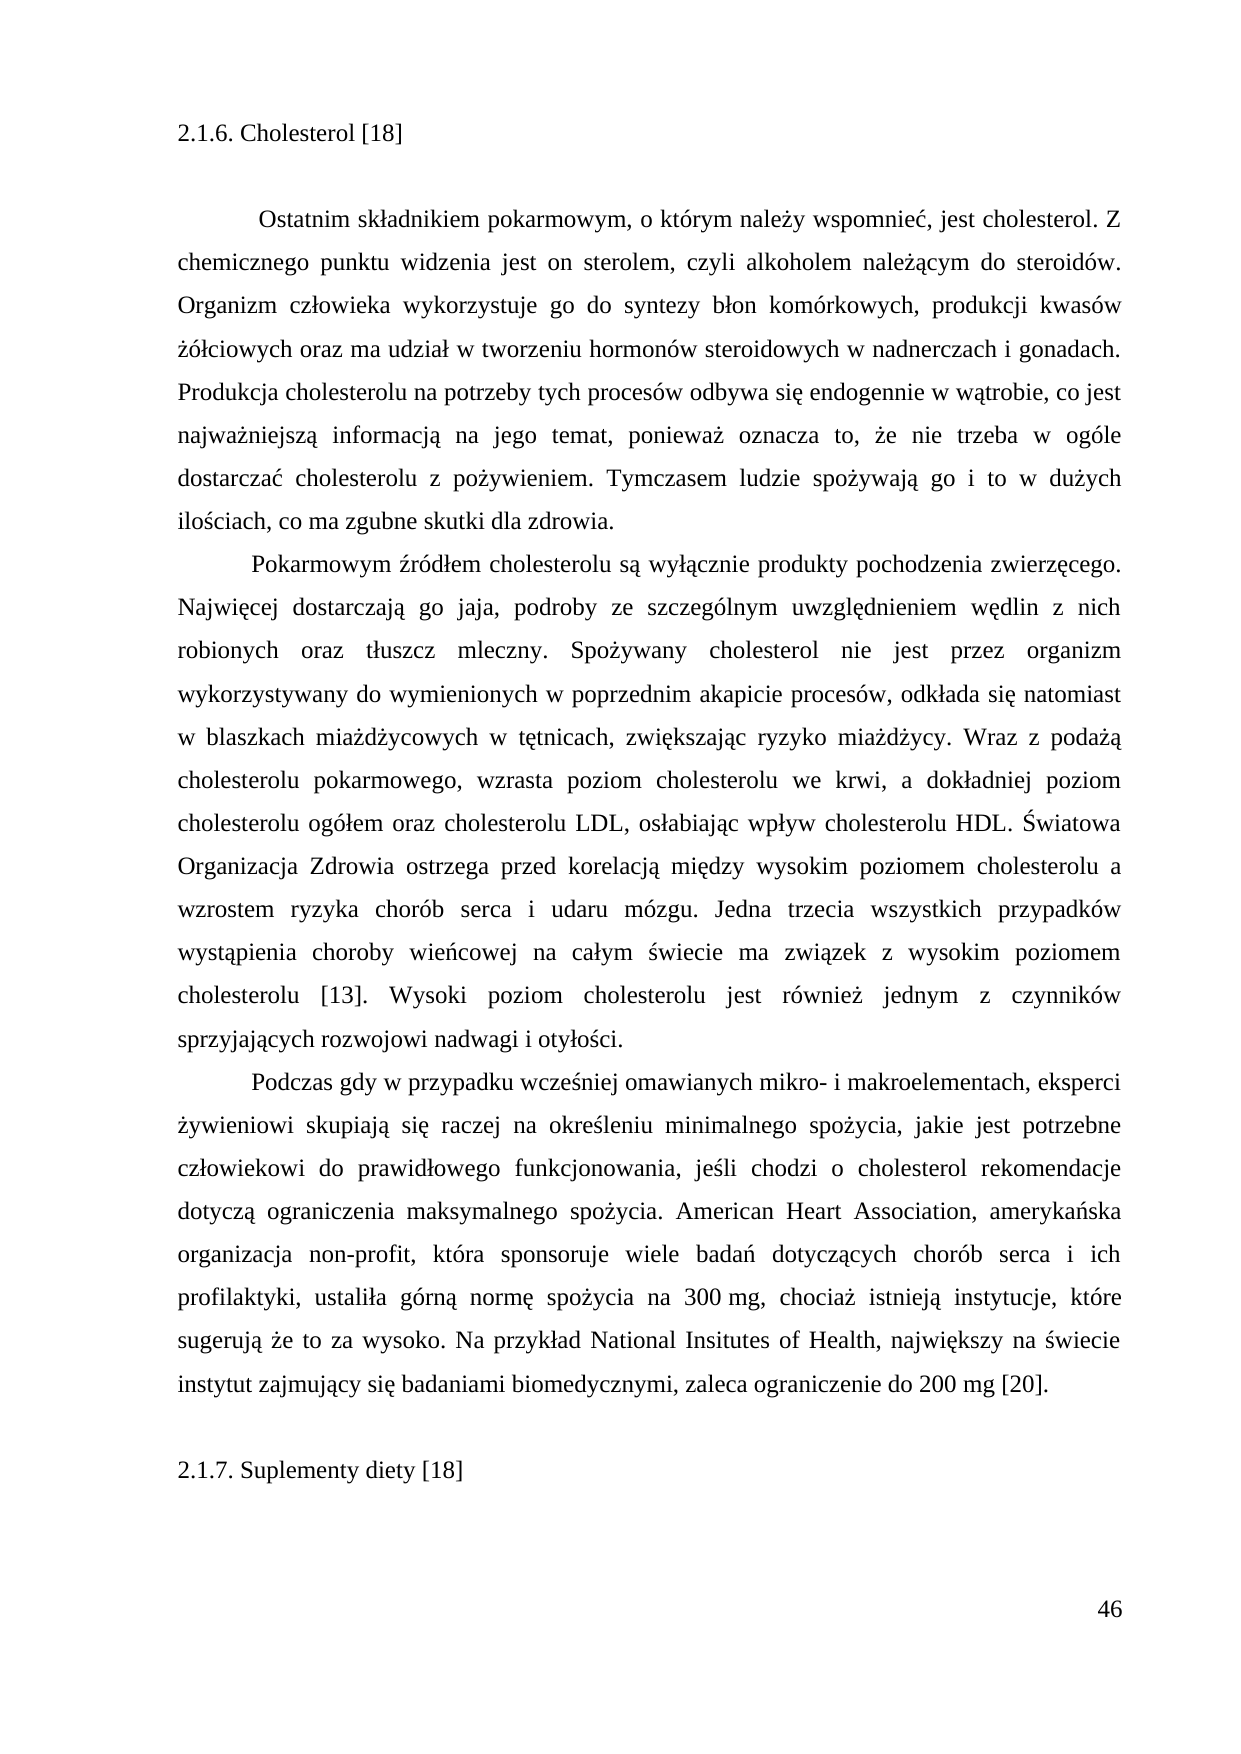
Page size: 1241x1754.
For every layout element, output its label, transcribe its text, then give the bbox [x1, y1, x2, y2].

subtitle 2.1.7. Suplementy diety [18] [177, 1455, 1122, 1484]
text Pokarmowym źródłem cholesterolu są wyłącznie produkty pochodzenia zwierzęcego. Najwięcej dostarczają go jaja, podroby ze szczególnym uwzględnieniem wędlin z nich robionych oraz tłuszcz mleczny. Spożywany cholesterol nie jest przez organizm wykorzystywany do wymienionych w poprzednim akapicie procesów, odkłada się natomiast w blaszkach miażdżycowych w tętnicach, zwiększając ryzyko miażdżycy. Wraz z podażą cholesterolu pokarmowego, wzrasta poziom cholesterolu we krwi, a dokładniej poziom cholesterolu ogółem oraz cholesterolu LDL, osłabiając wpływ cholesterolu HDL. Światowa Organizacja Zdrowia ostrzega przed korelacją między wysokim poziomem cholesterolu a wzrostem ryzyka chorób serca i udaru mózgu. Jedna trzecia wszystkich przypadków wystąpienia choroby wieńcowej na całym świecie ma związek z wysokim poziomem cholesterolu [13]. Wysoki poziom cholesterolu jest również jednym z czynników sprzyjających rozwojowi nadwagi i otyłości. [177, 549, 1122, 1052]
subtitle 2.1.6. Cholesterol [18] [177, 118, 1122, 147]
text Ostatnim składnikiem pokarmowym, o którym należy wspomnieć, jest cholesterol. Z chemicznego punktu widzenia jest on sterolem, czyli alkoholem należącym do steroidów. Organizm człowieka wykorzystuje go do syntezy błon komórkowych, produkcji kwasów żółciowych oraz ma udział w tworzeniu hormonów steroidowych w nadnerczach i gonadach. Produkcja cholesterolu na potrzeby tych procesów odbywa się endogennie w wątrobie, co jest najważniejszą informacją na jego temat, ponieważ oznacza to, że nie trzeba w ogóle dostarczać cholesterolu z pożywieniem. Tymczasem ludzie spożywają go i to w dużych ilościach, co ma zgubne skutki dla zdrowia. [177, 204, 1122, 535]
text Podczas gdy w przypadku wcześniej omawianych mikro- i makroelementach, eksperci żywieniowi skupiają się raczej na określeniu minimalnego spożycia, jakie jest potrzebne człowiekowi do prawidłowego funkcjonowania, jeśli chodzi o cholesterol rekomendacje dotyczą ograniczenia maksymalnego spożycia. American Heart Association, amerykańska organizacja non-profit, która sponsoruje wiele badań dotyczących chorób serca i ich profilaktyki, ustaliła górną normę spożycia na 300 mg, chociaż istnieją instytucje, które sugerują że to za wysoko. Na przykład National Insitutes of Health, największy na świecie instytut zajmujący się badaniami biomedycznymi, zaleca ograniczenie do 200 mg [20]. [177, 1067, 1122, 1397]
